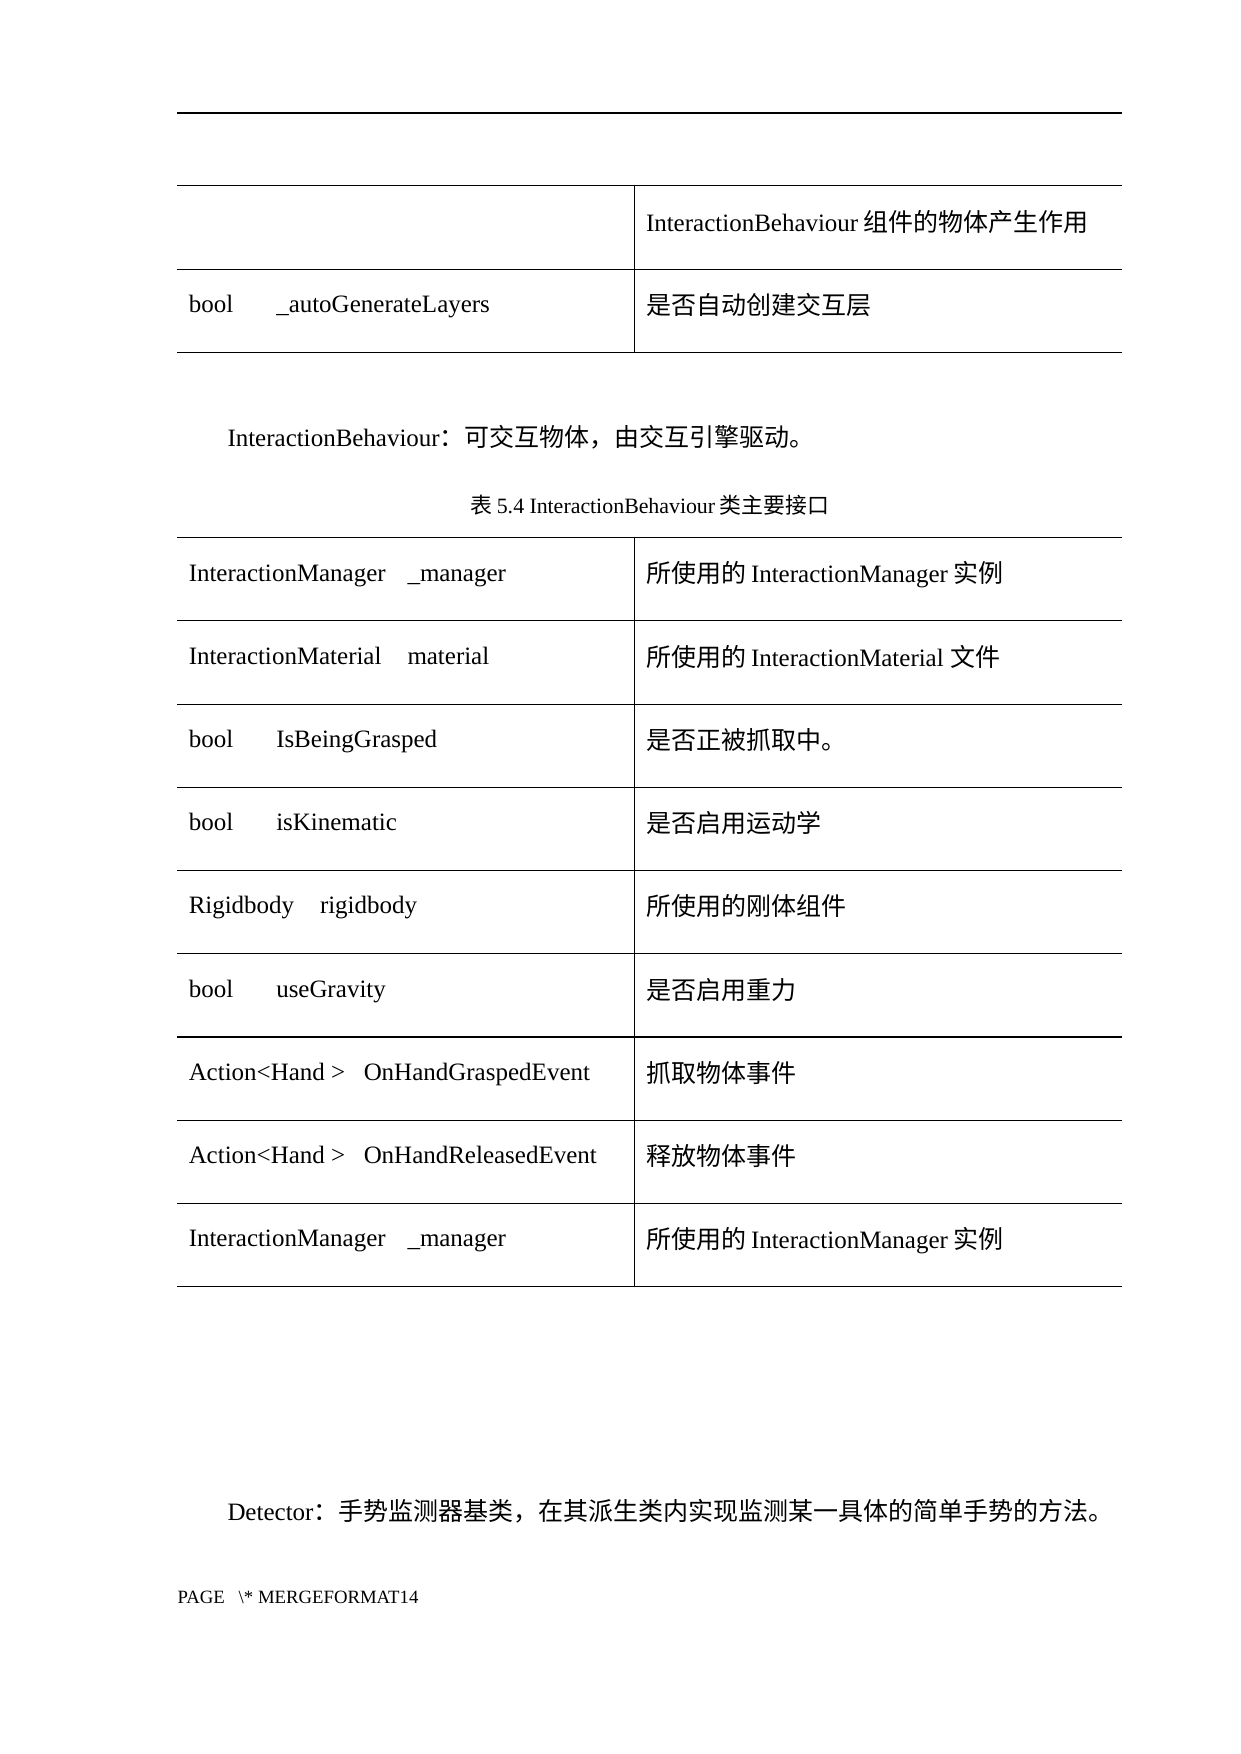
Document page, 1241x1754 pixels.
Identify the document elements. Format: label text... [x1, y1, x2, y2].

table_cell bool useGravity [177, 954, 634, 1036]
table_cell bool IsBeingGrasped [177, 705, 634, 787]
text Detector：手势监测器基类，在其派生类内实现监测某一具体的简单手势的方法。 [177, 1475, 1122, 1543]
table_cell bool isKinematic [177, 788, 634, 870]
table_cell Action<Hand > OnHandGraspedEvent [177, 1038, 634, 1120]
table_cell 是否启用重力 [635, 954, 1122, 1036]
table_cell 是否启用运动学 [635, 788, 1122, 870]
text 表5.4 InteractionBehaviour类主要接口 [177, 487, 1122, 521]
table_cell InteractionMaterial material [177, 621, 634, 703]
text InteractionBehaviour：可交互物体，由交互引擎驱动。 [177, 401, 1122, 469]
table_cell Action<Hand > OnHandReleasedEvent [177, 1121, 634, 1203]
table_cell 抓取物体事件 [635, 1038, 1122, 1120]
table_header InteractionManager _manager [177, 538, 634, 620]
table_cell 是否正被抓取中。 [635, 705, 1122, 787]
table_cell Rigidbody rigidbody [177, 871, 634, 953]
table_cell 所使用的InteractionManager实例 [635, 1204, 1122, 1286]
table_cell 是否自动创建交互层 [635, 270, 1122, 352]
table_cell 所使用的InteractionMaterial 文件 [635, 621, 1122, 703]
table_cell 所使用的刚体组件 [635, 871, 1122, 953]
table_cell 释放物体事件 [635, 1121, 1122, 1203]
table_cell InteractionManager _manager [177, 1204, 634, 1286]
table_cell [177, 186, 634, 269]
table_cell bool _autoGenerateLayers [177, 270, 634, 352]
table_header 所使用的InteractionManager实例 [635, 538, 1122, 620]
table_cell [635, 186, 1122, 269]
